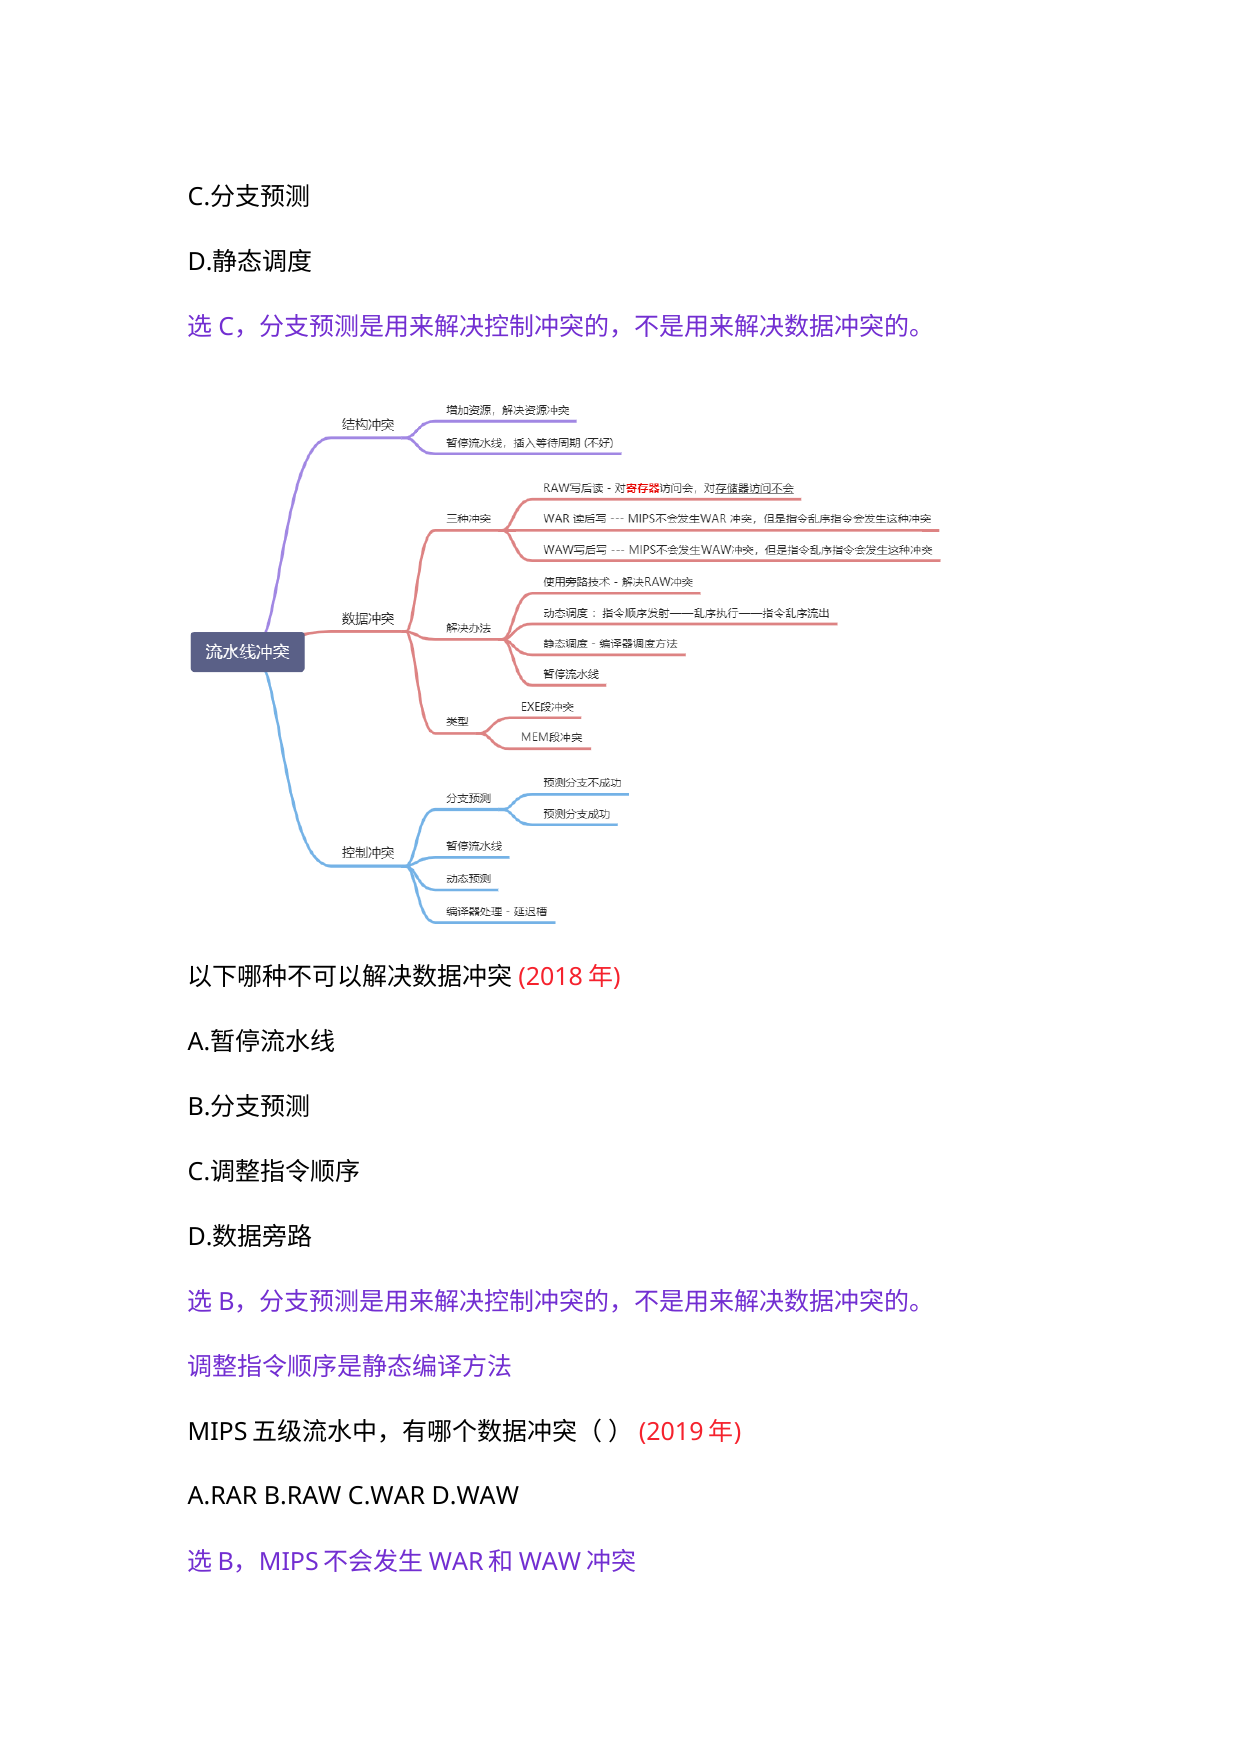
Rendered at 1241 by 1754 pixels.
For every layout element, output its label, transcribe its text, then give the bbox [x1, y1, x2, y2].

text 以下哪种不可以解决数据冲突 (2018年) [187, 942, 1053, 1007]
text C.调整指令顺序 [187, 1137, 1053, 1202]
text C.分支预测 [187, 162, 1053, 227]
text A.暂停流水线 [187, 1007, 1053, 1072]
text A.RAR B.RAW C.WAR D.WAW [187, 1462, 1053, 1527]
text 选B，MIPS不会发生WAR和WAW冲突 [187, 1527, 1053, 1592]
text 选 B，分支预测是用来解决控制冲突的，不是用来解决数据冲突的。 [187, 1267, 1053, 1332]
text 选 C，分支预测是用来解决控制冲突的，不是用来解决数据冲突的。 [187, 292, 1053, 357]
picture [187, 370, 945, 929]
text MIPS五级流水中，有哪个数据冲突（ ） (2019年) [187, 1397, 1053, 1462]
text D.静态调度 [187, 227, 1053, 292]
text 调整指令顺序是静态编译方法 [187, 1332, 1053, 1397]
text D.数据旁路 [187, 1202, 1053, 1267]
text B.分支预测 [187, 1072, 1053, 1137]
